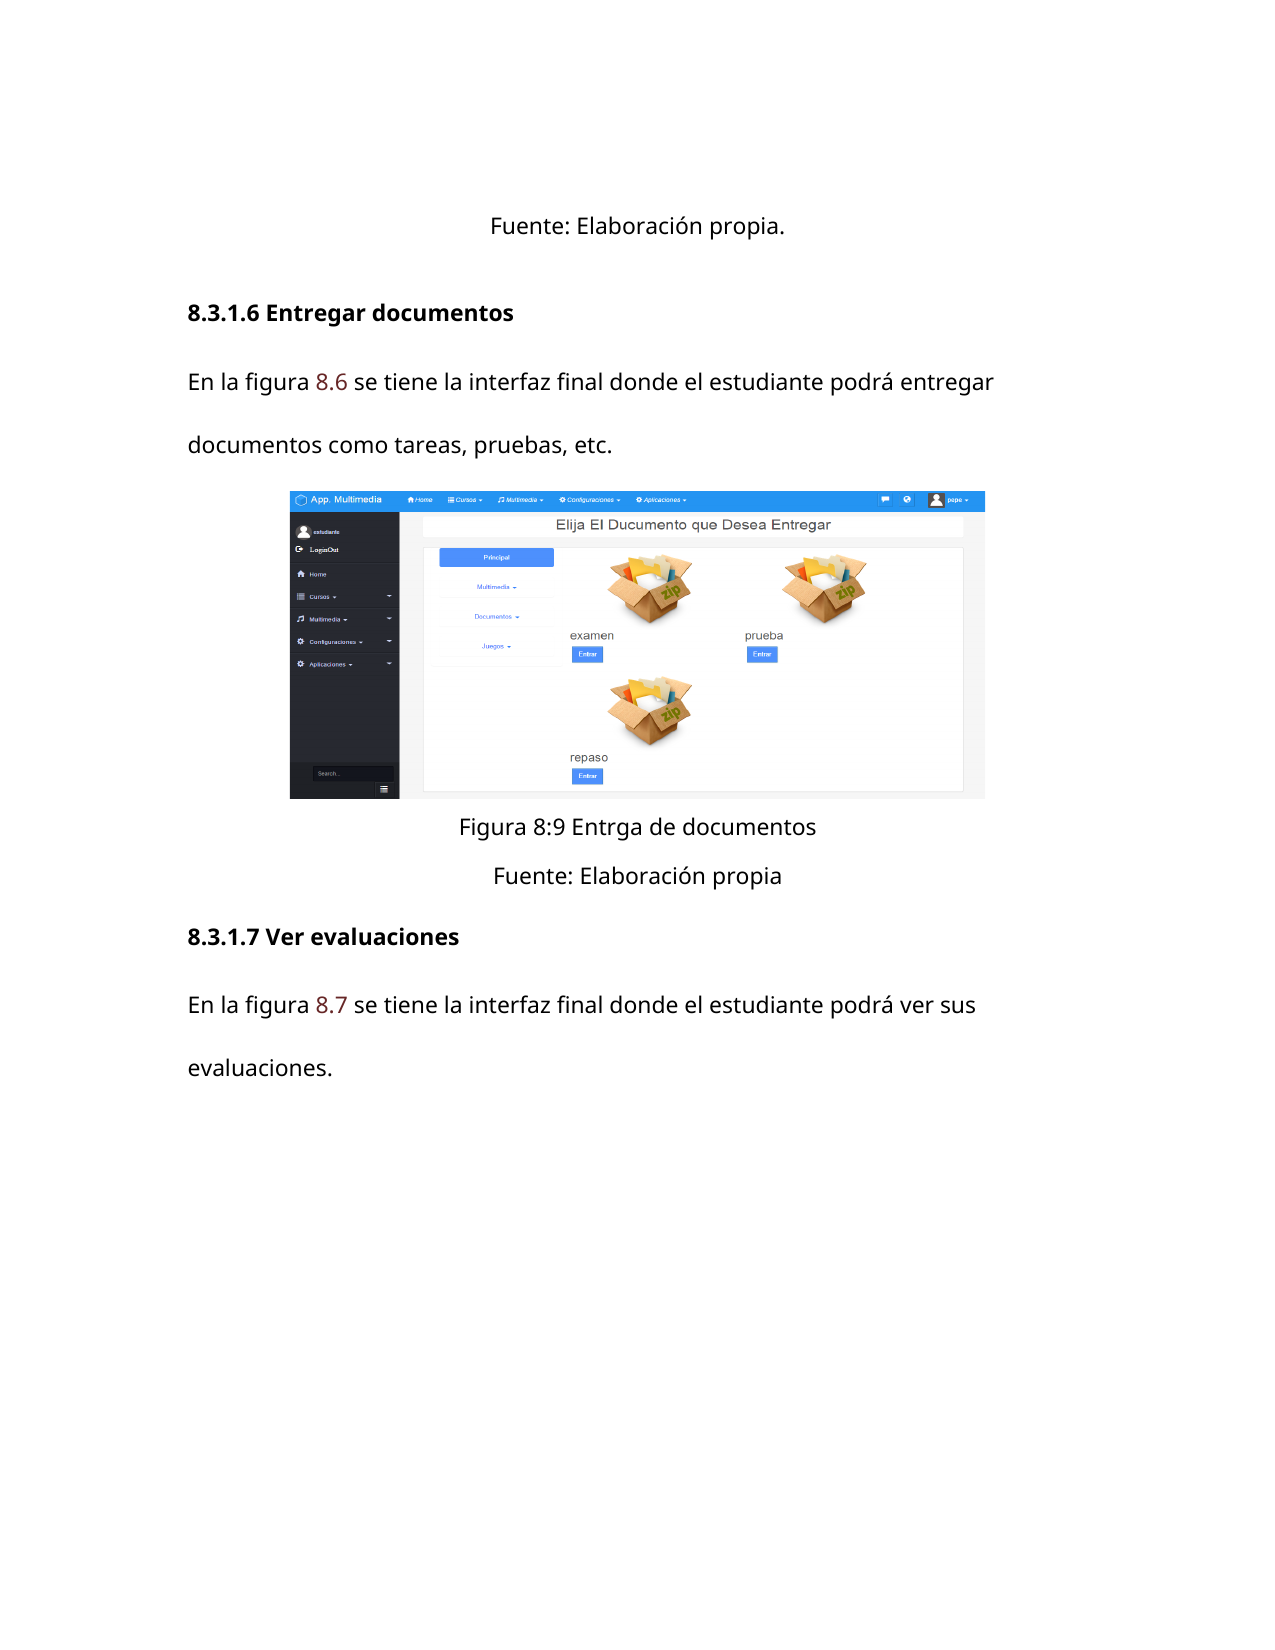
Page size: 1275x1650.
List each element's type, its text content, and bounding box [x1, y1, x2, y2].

text En la figura 8.7 se tiene la interfaz final donde el estudiante podrá ver sus evaluaciones. [187, 989, 1087, 1083]
subtitle 8.3.1.7 Ver evaluaciones [187, 921, 1087, 952]
text Fuente: Elaboración propia [187, 860, 1087, 891]
text Fuente: Elaboración propia. [187, 210, 1087, 241]
subtitle 8.3.1.6 Entregar documentos [187, 297, 1087, 328]
text En la figura 8.6 se tiene la interfaz final donde el estudiante podrá entregar documentos como tareas, pruebas, etc. [187, 366, 1087, 460]
